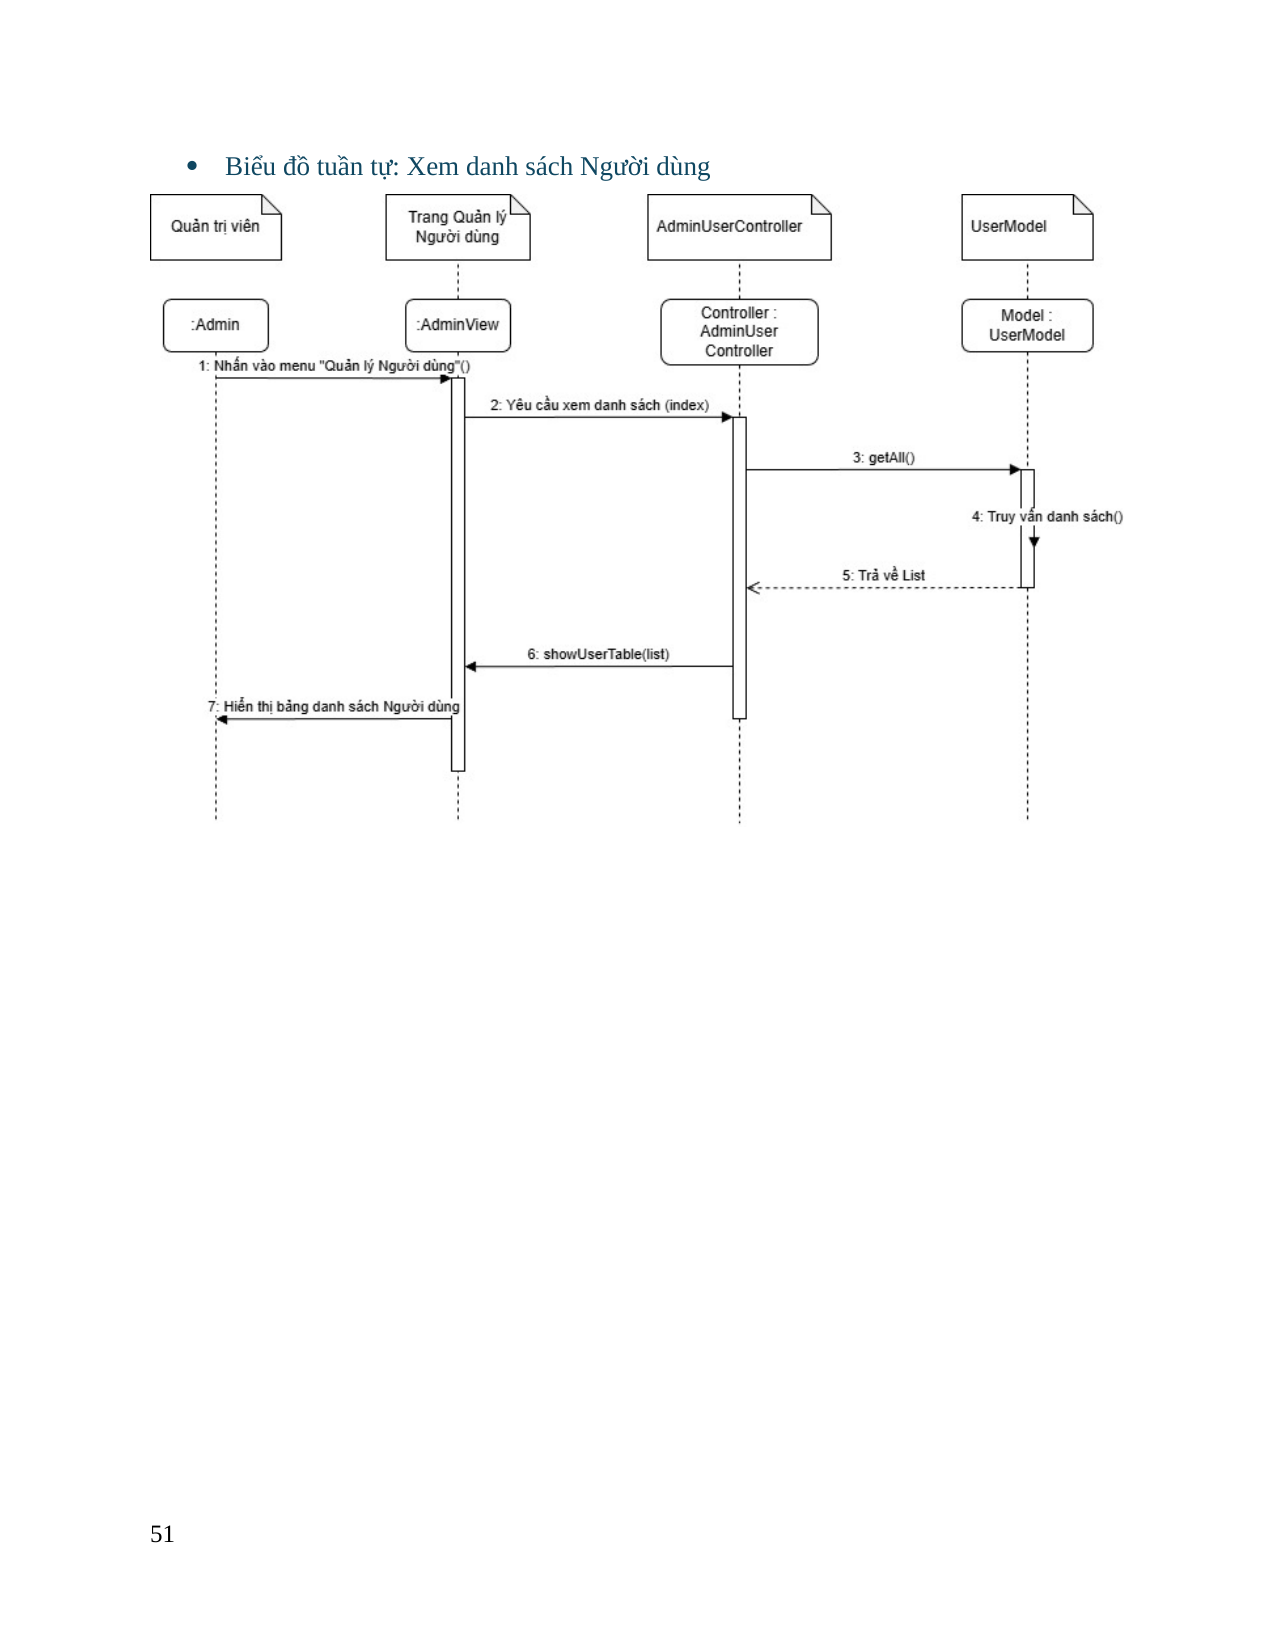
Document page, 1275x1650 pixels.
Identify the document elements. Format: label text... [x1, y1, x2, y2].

picture [150, 194, 1124, 827]
subtitle Biểu đồ tuần tự: Xem danh sách Người dùng [187, 150, 1125, 181]
